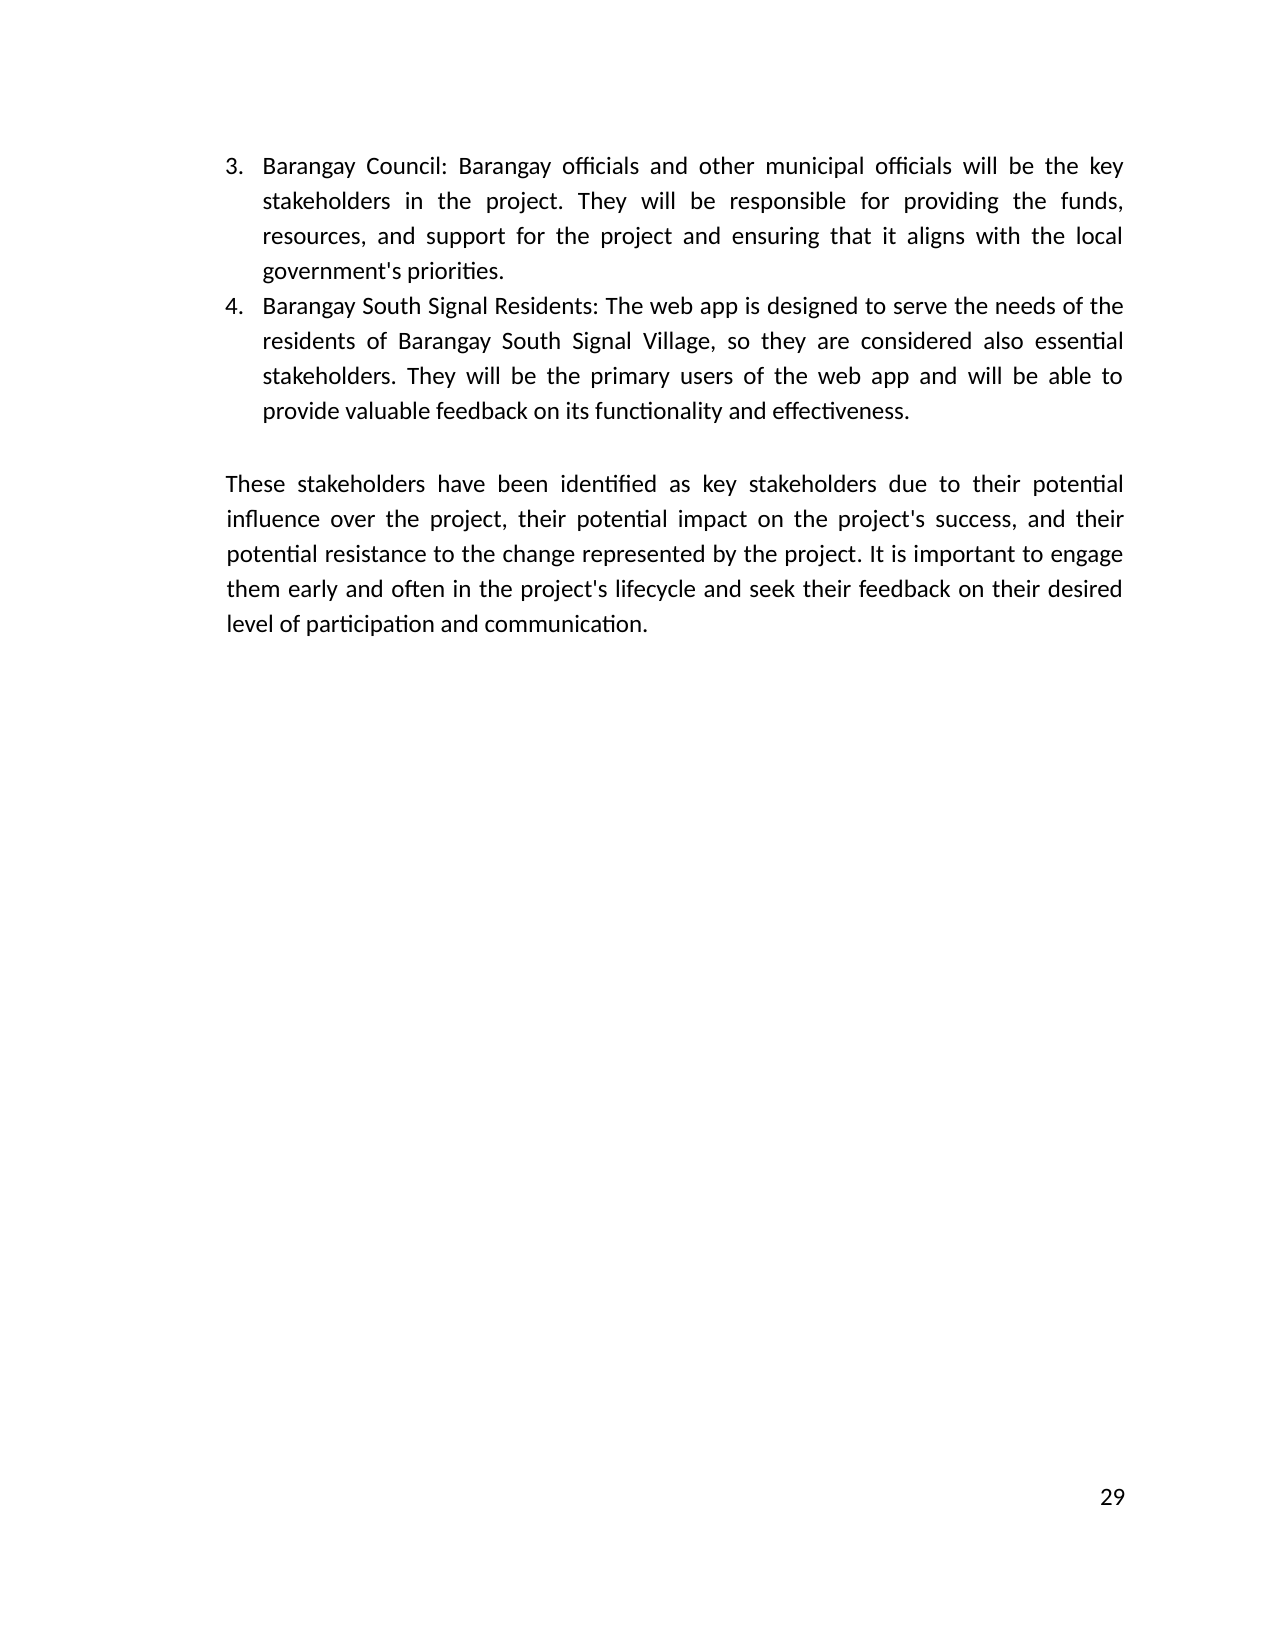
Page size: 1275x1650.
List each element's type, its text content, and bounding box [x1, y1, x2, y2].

text These stakeholders have been identified as key stakeholders due to their potential influence over the project, their potential impact on the project's success, and their potential resistance to the change represented by the project. It is important to engage them early and often in the project's lifecycle and seek their feedback on their desired level of participation and communication. [225, 468, 1125, 638]
list Barangay South Signal Residents: The web app is designed to serve the needs of the residents of Barangay South Signal Village, so they are considered also essential stakeholders. They will be the primary users of the web app and will be able to provide valuable feedback on its functionality and effectiveness. [225, 290, 1125, 426]
list Barangay Council: Barangay officials and other municipal officials will be the key stakeholders in the project. They will be responsible for providing the funds, resources, and support for the project and ensuring that it aligns with the local government's priorities. [225, 150, 1125, 286]
